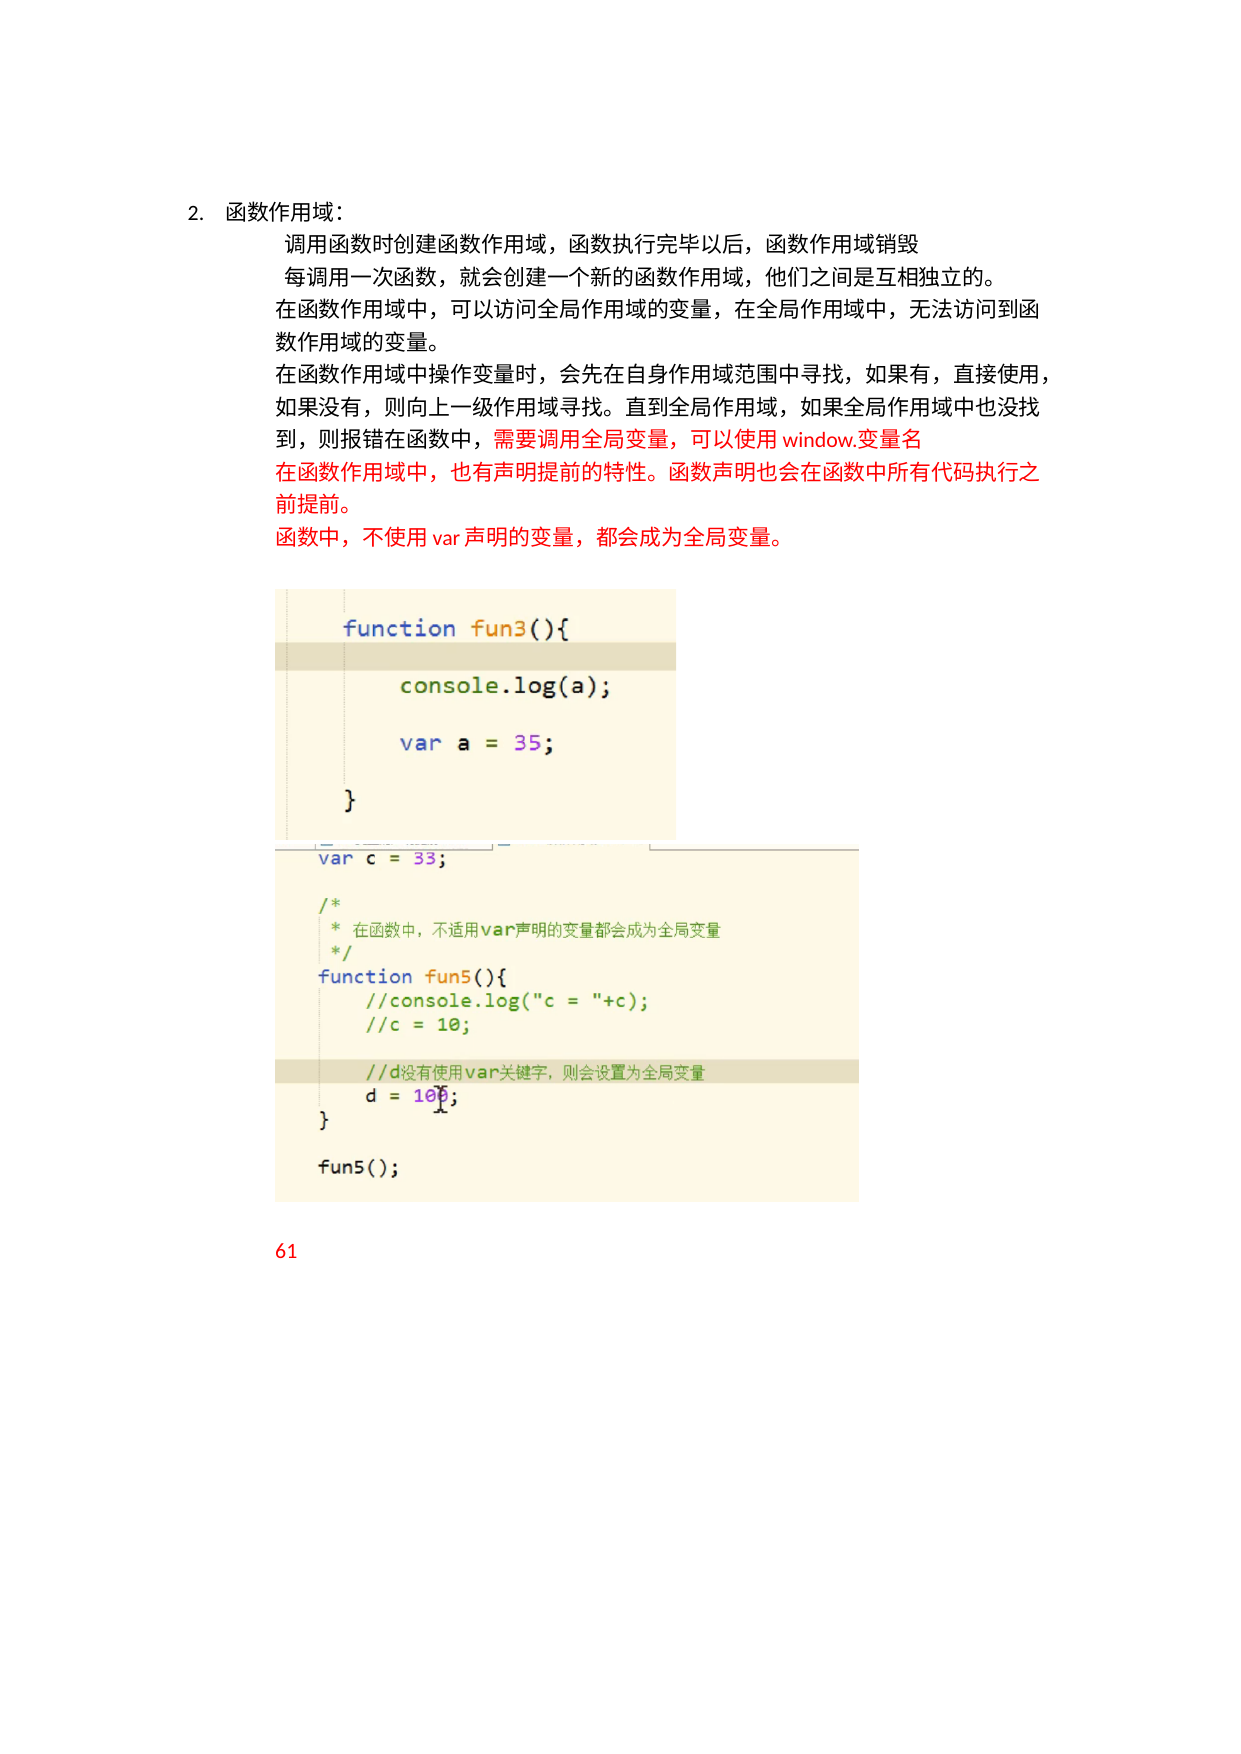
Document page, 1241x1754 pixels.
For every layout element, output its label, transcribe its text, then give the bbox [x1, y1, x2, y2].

list 在函数作用域中，可以访问全局作用域的变量，在全局作用域中，无法访问到函数作用域的变量。 [275, 292, 1053, 357]
picture [275, 844, 859, 1202]
list 调用函数时创建函数作用域，函数执行完毕以后，函数作用域销毁 [262, 227, 1053, 259]
list 61 [275, 1234, 1053, 1267]
text 每调用一次函数，就会创建一个新的函数作用域，他们之间是互相独立的。 [219, 259, 1053, 292]
list 在函数作用域中，也有声明提前的特性。函数声明也会在函数中所有代码执行之前提前。 [275, 454, 1053, 519]
list 函数作用域： [187, 194, 1053, 227]
picture [275, 589, 677, 840]
list 函数中，不使用var声明的变量，都会成为全局变量。 [275, 519, 1053, 552]
list 在函数作用域中操作变量时，会先在自身作用域范围中寻找，如果有，直接使用，如果没有，则向上一级作用域寻找。直到全局作用域，如果全局作用域中也没找到，则报错在函数中，需要调用全局变量，可以使用window.变量名 [275, 357, 1053, 454]
